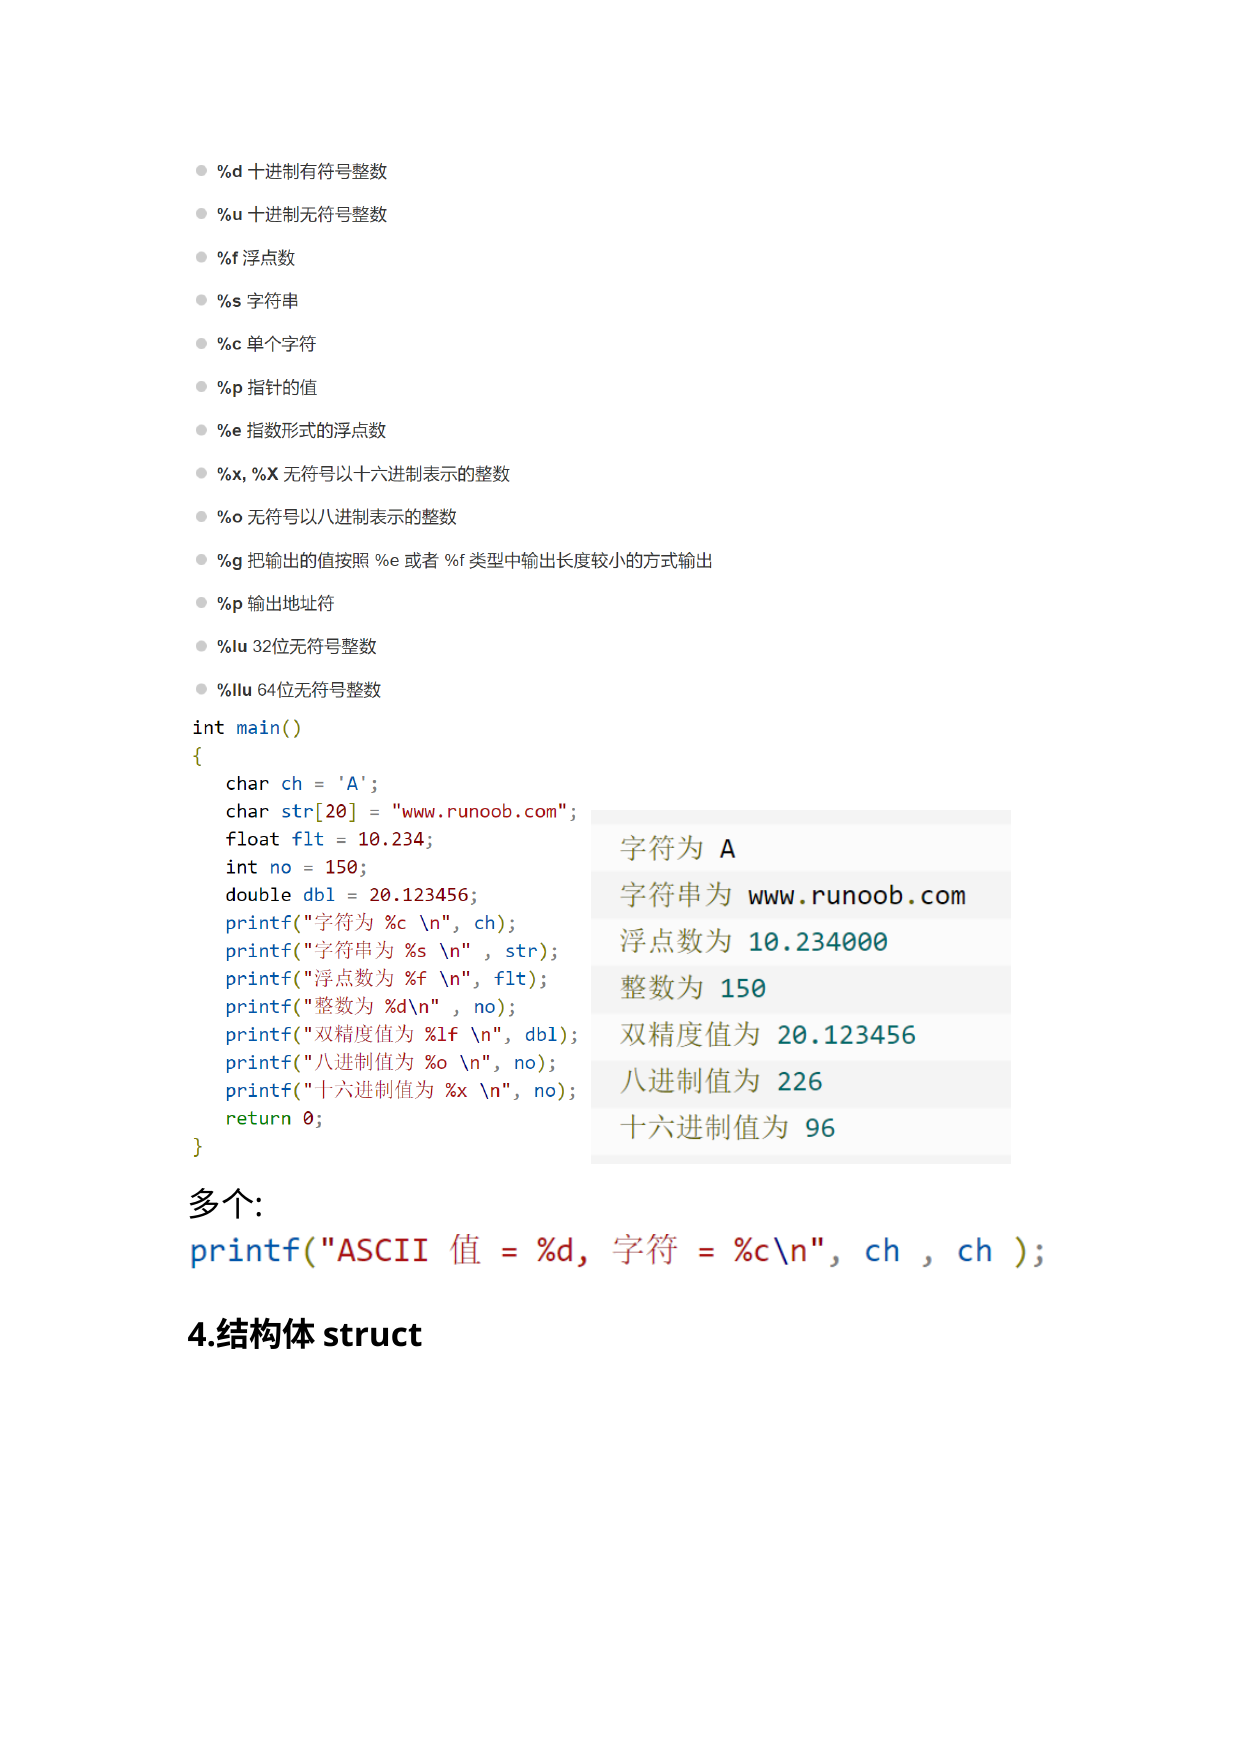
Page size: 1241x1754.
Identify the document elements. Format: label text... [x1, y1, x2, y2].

picture [187, 162, 729, 704]
picture [187, 714, 1011, 1164]
picture [187, 1234, 1053, 1279]
text 4.结构体struct [187, 1299, 1053, 1364]
text 多个: [187, 1169, 1053, 1234]
